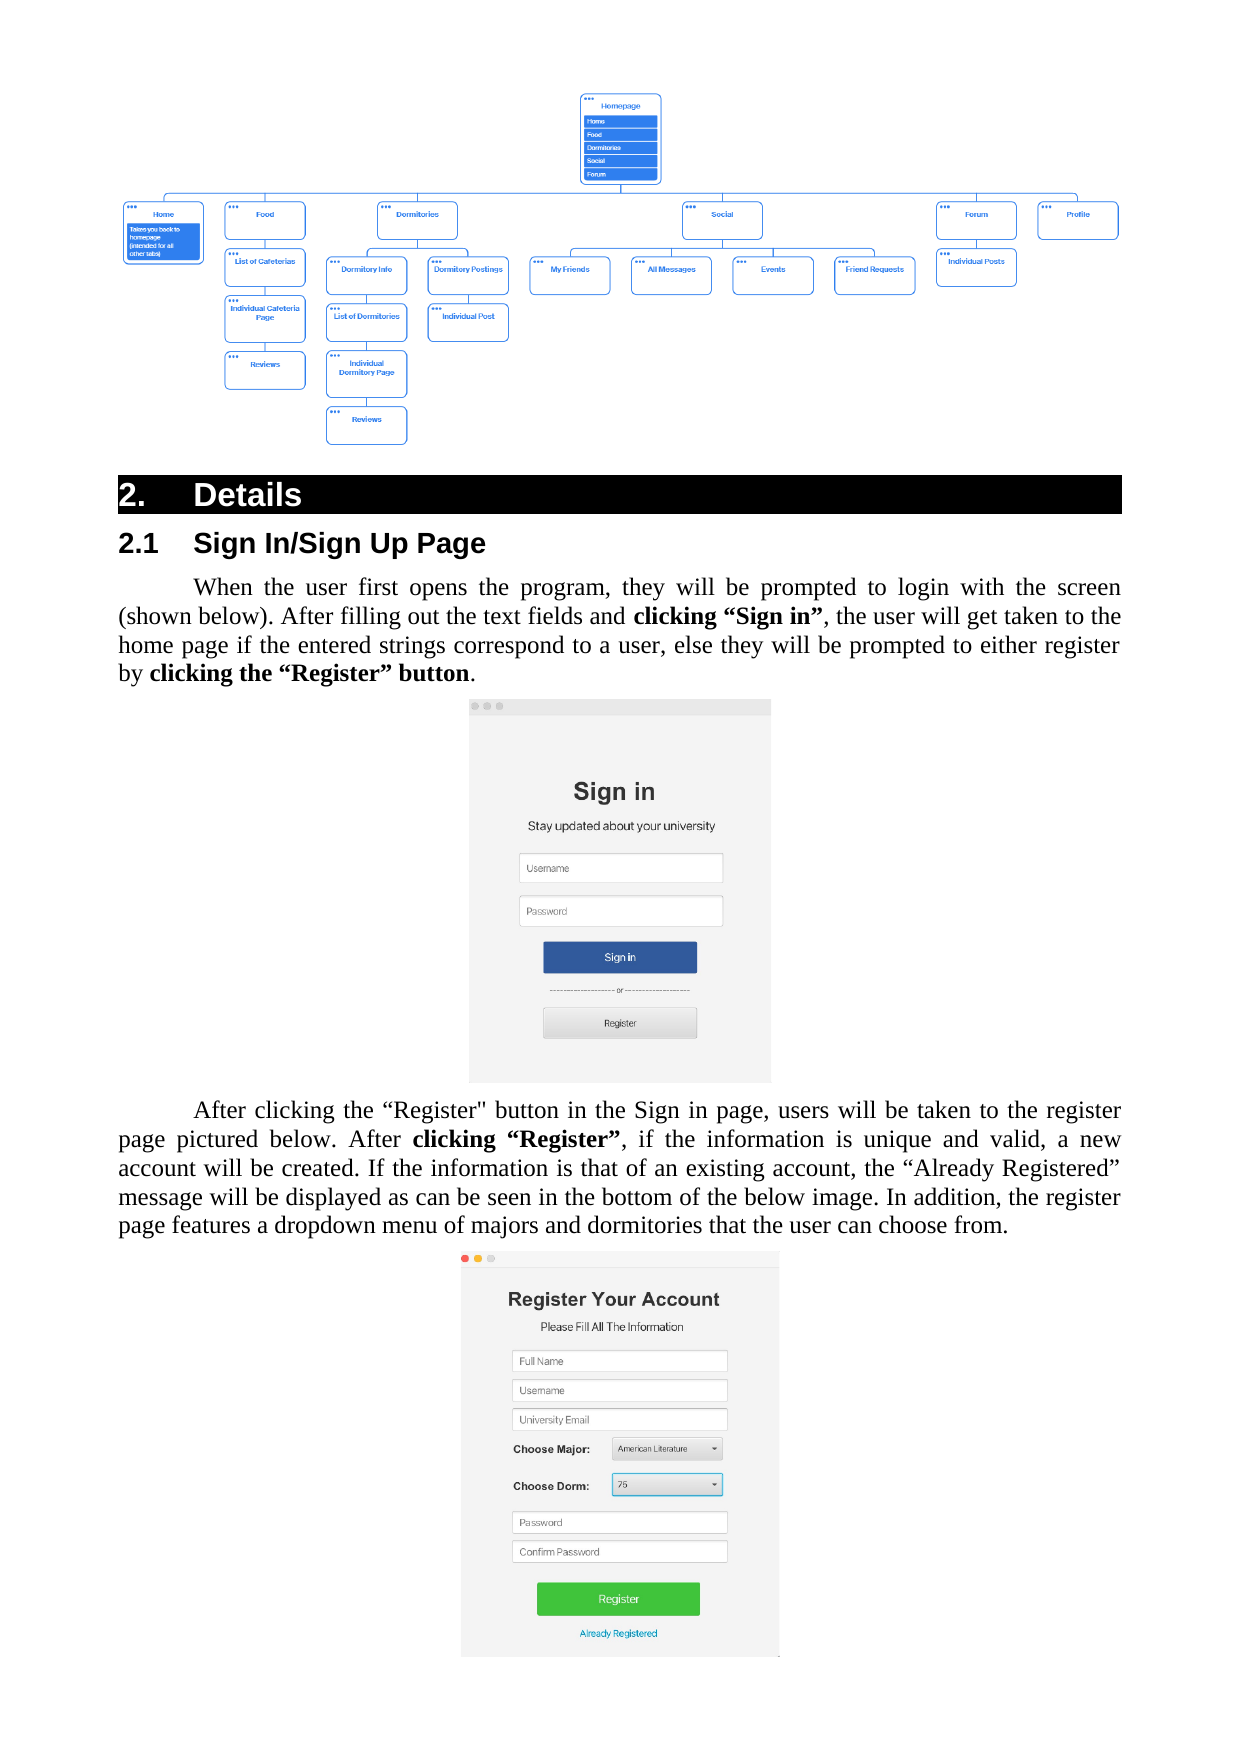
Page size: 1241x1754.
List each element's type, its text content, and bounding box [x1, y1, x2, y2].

subtitle Details [118, 475, 1122, 514]
picture [460, 1251, 780, 1657]
subtitle Sign In/Sign Up Page [118, 526, 1122, 560]
picture [118, 88, 1123, 451]
text When the user first opens the program, they will be prompted to login with the screen (shown below). After filling out the text fields and clicking “Sign in”, the user will get taken to the home page if the entered strings correspond to a user, else they will be prompted to either register by clicking the “Register” button. [118, 572, 1122, 687]
picture [469, 699, 772, 1083]
text After clicking the “Register" button in the Sign in page, users will be taken to the register page pictured below. After clicking “Register”, if the information is unique and valid, a new account will be created. If the information is that of an existing account, the “Already Registered” message will be displayed as can be seen in the bottom of the below image. In addition, the register page features a dropdown menu of majors and dormitories that the user can choose from. [118, 1095, 1122, 1239]
